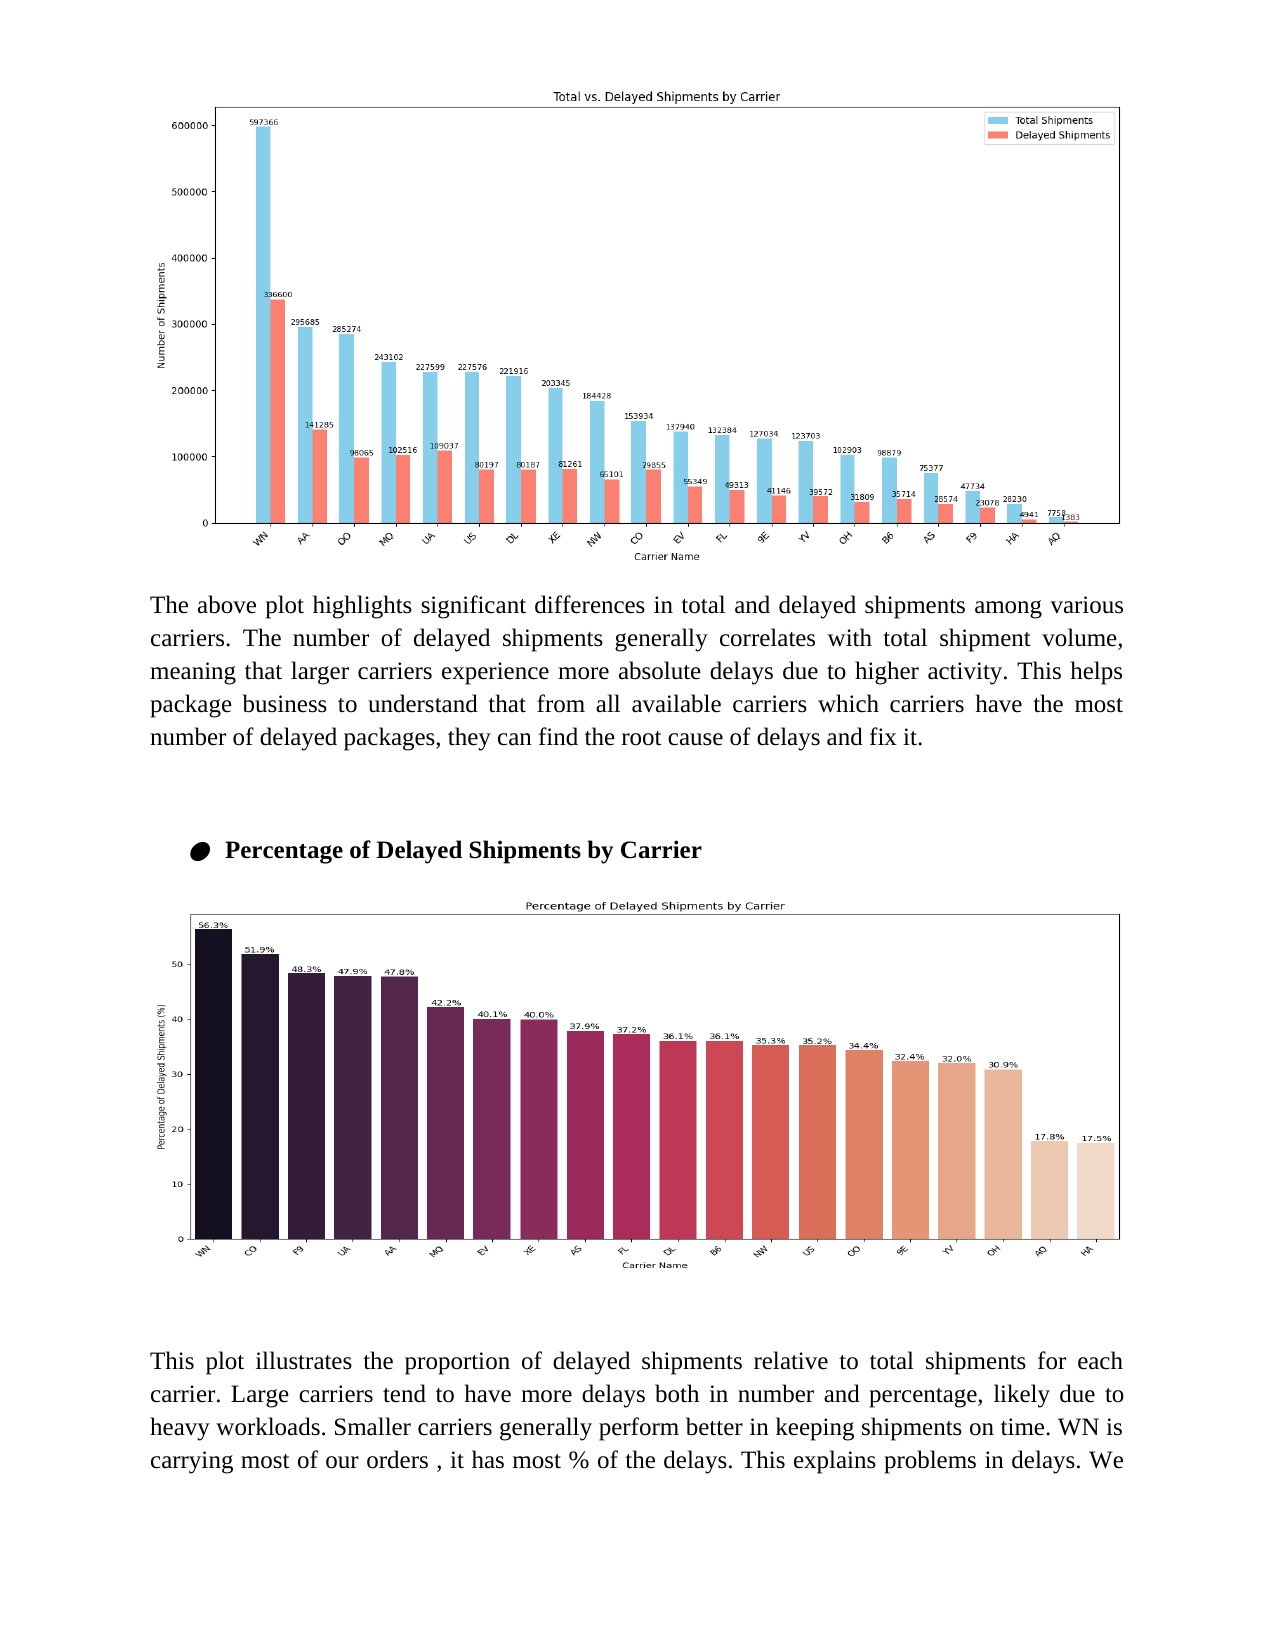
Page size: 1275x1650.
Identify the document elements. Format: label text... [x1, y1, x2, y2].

picture [150, 897, 1125, 1275]
text The above plot highlights significant differences in total and delayed shipments among various carriers. The number of delayed shipments generally correlates with total shipment volume, meaning that larger carriers experience more absolute delays due to higher activity. This helps package business to understand that from all available carriers which carriers have the most number of delayed packages, they can find the root cause of delays and fix it. [150, 590, 1125, 751]
picture [150, 84, 1125, 569]
list Percentage of Delayed Shipments by Carrier [187, 822, 1125, 873]
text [150, 1346, 1125, 1474]
